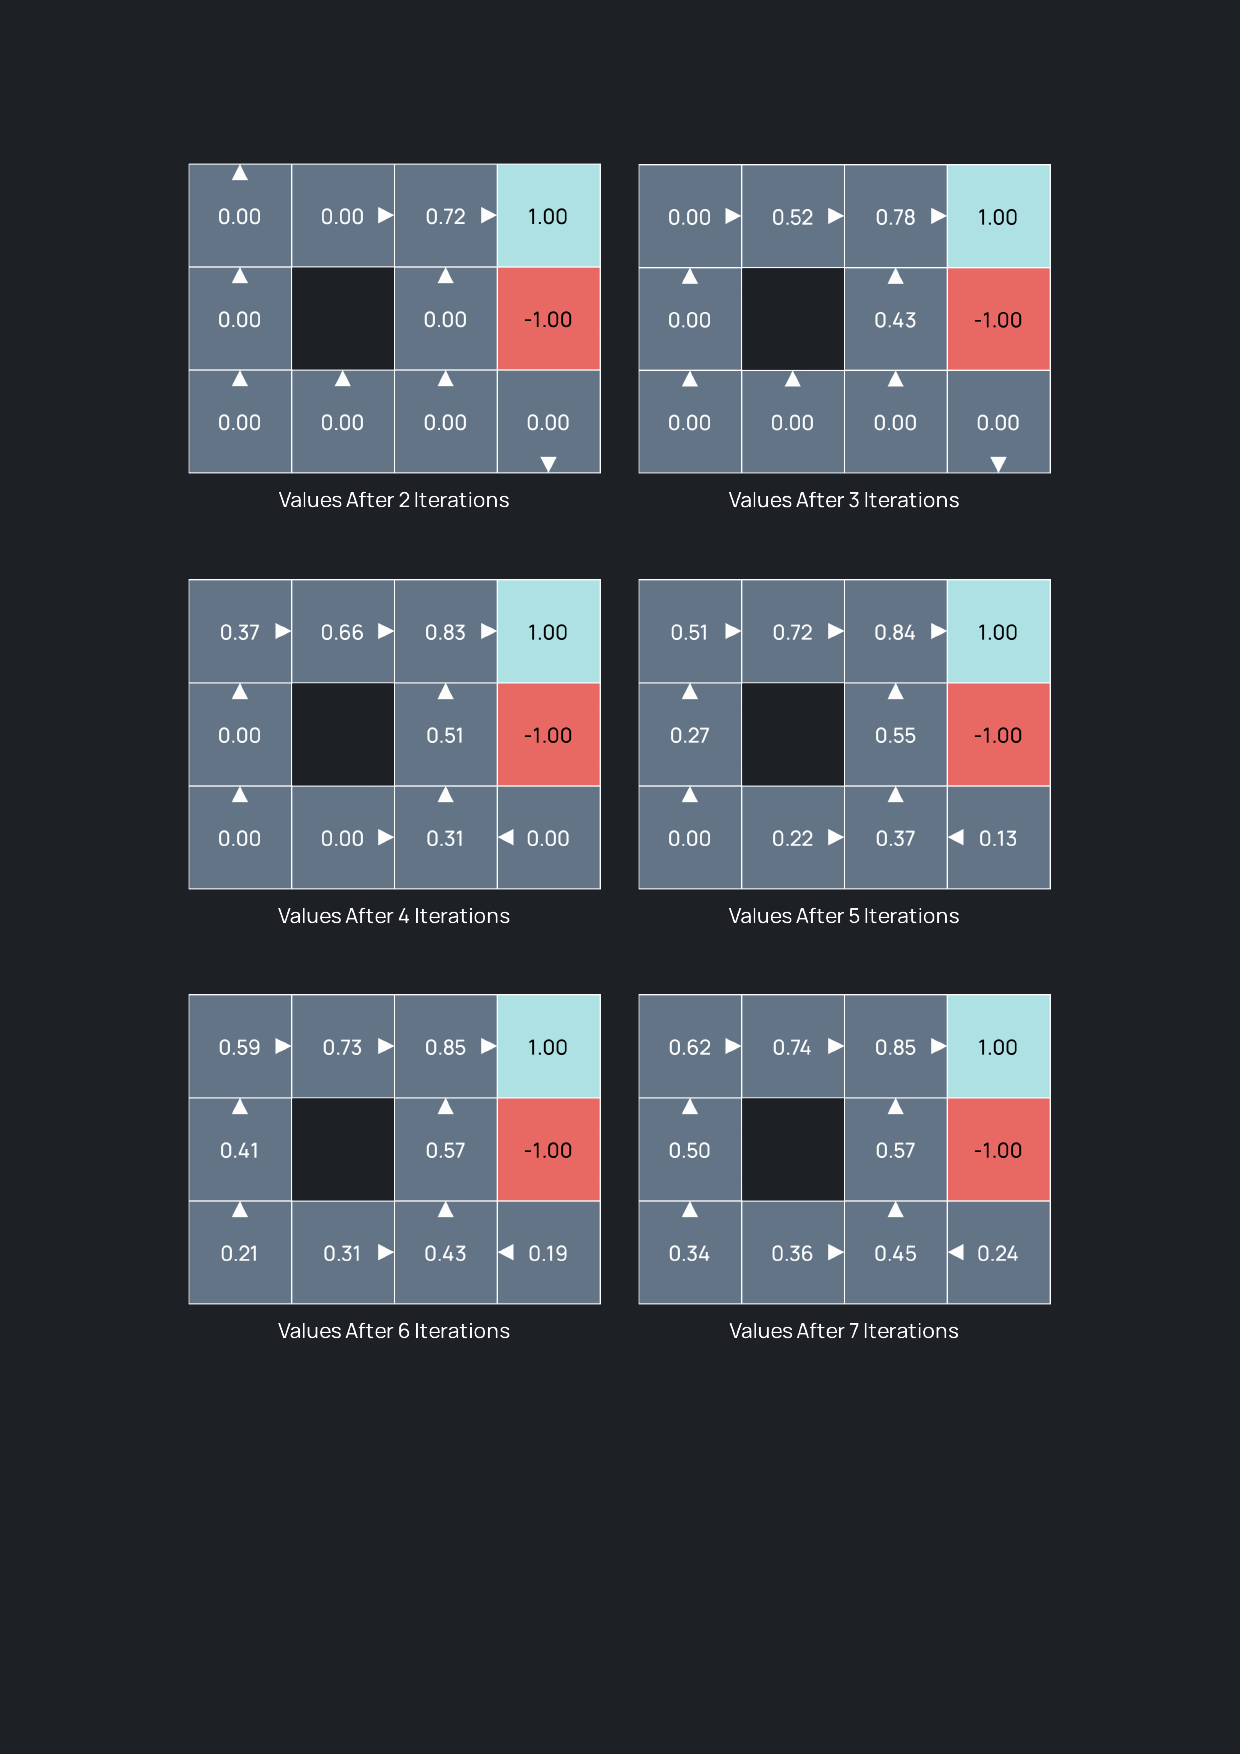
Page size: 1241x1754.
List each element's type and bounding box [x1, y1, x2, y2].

picture [188, 994, 602, 1356]
picture [638, 994, 1052, 1356]
picture [638, 164, 1052, 525]
picture [638, 579, 1052, 941]
picture [188, 579, 602, 941]
picture [188, 150, 602, 525]
